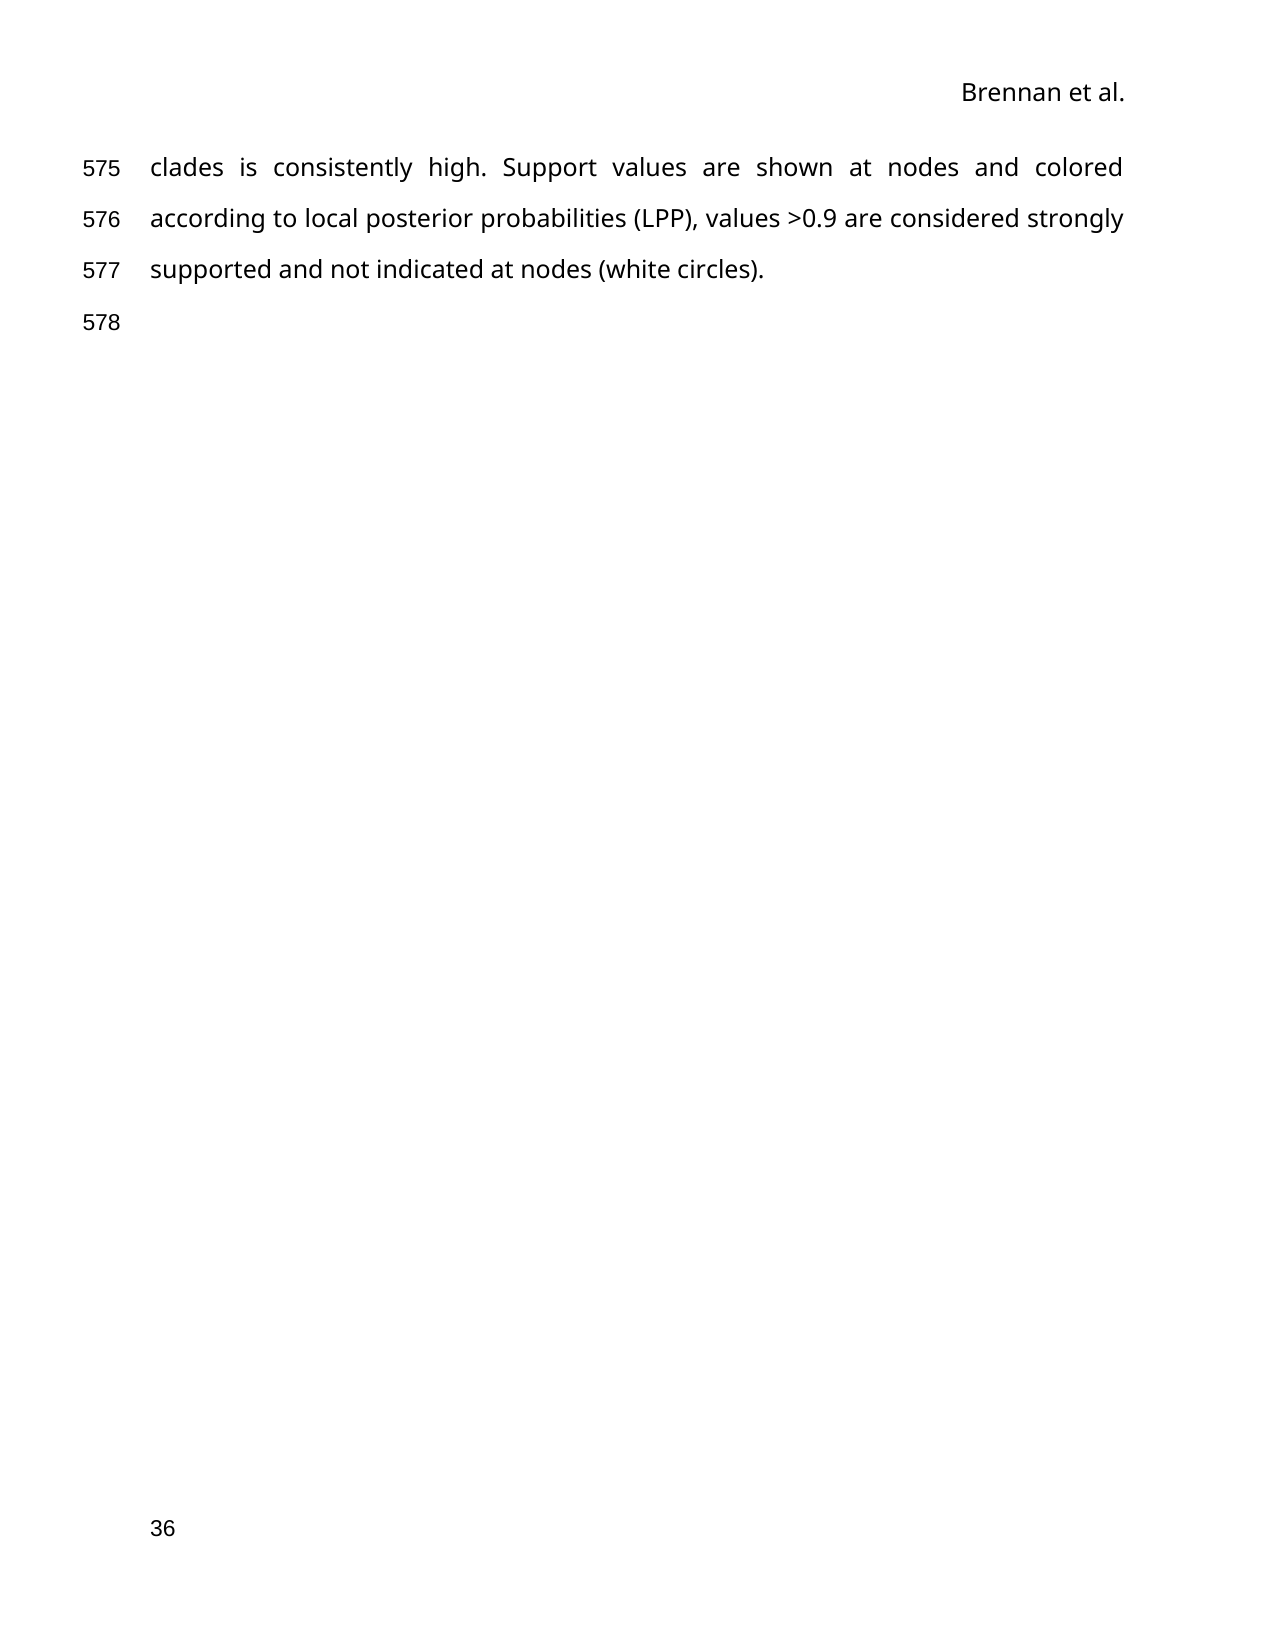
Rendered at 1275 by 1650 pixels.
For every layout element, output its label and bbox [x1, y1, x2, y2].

text [150, 150, 1125, 286]
